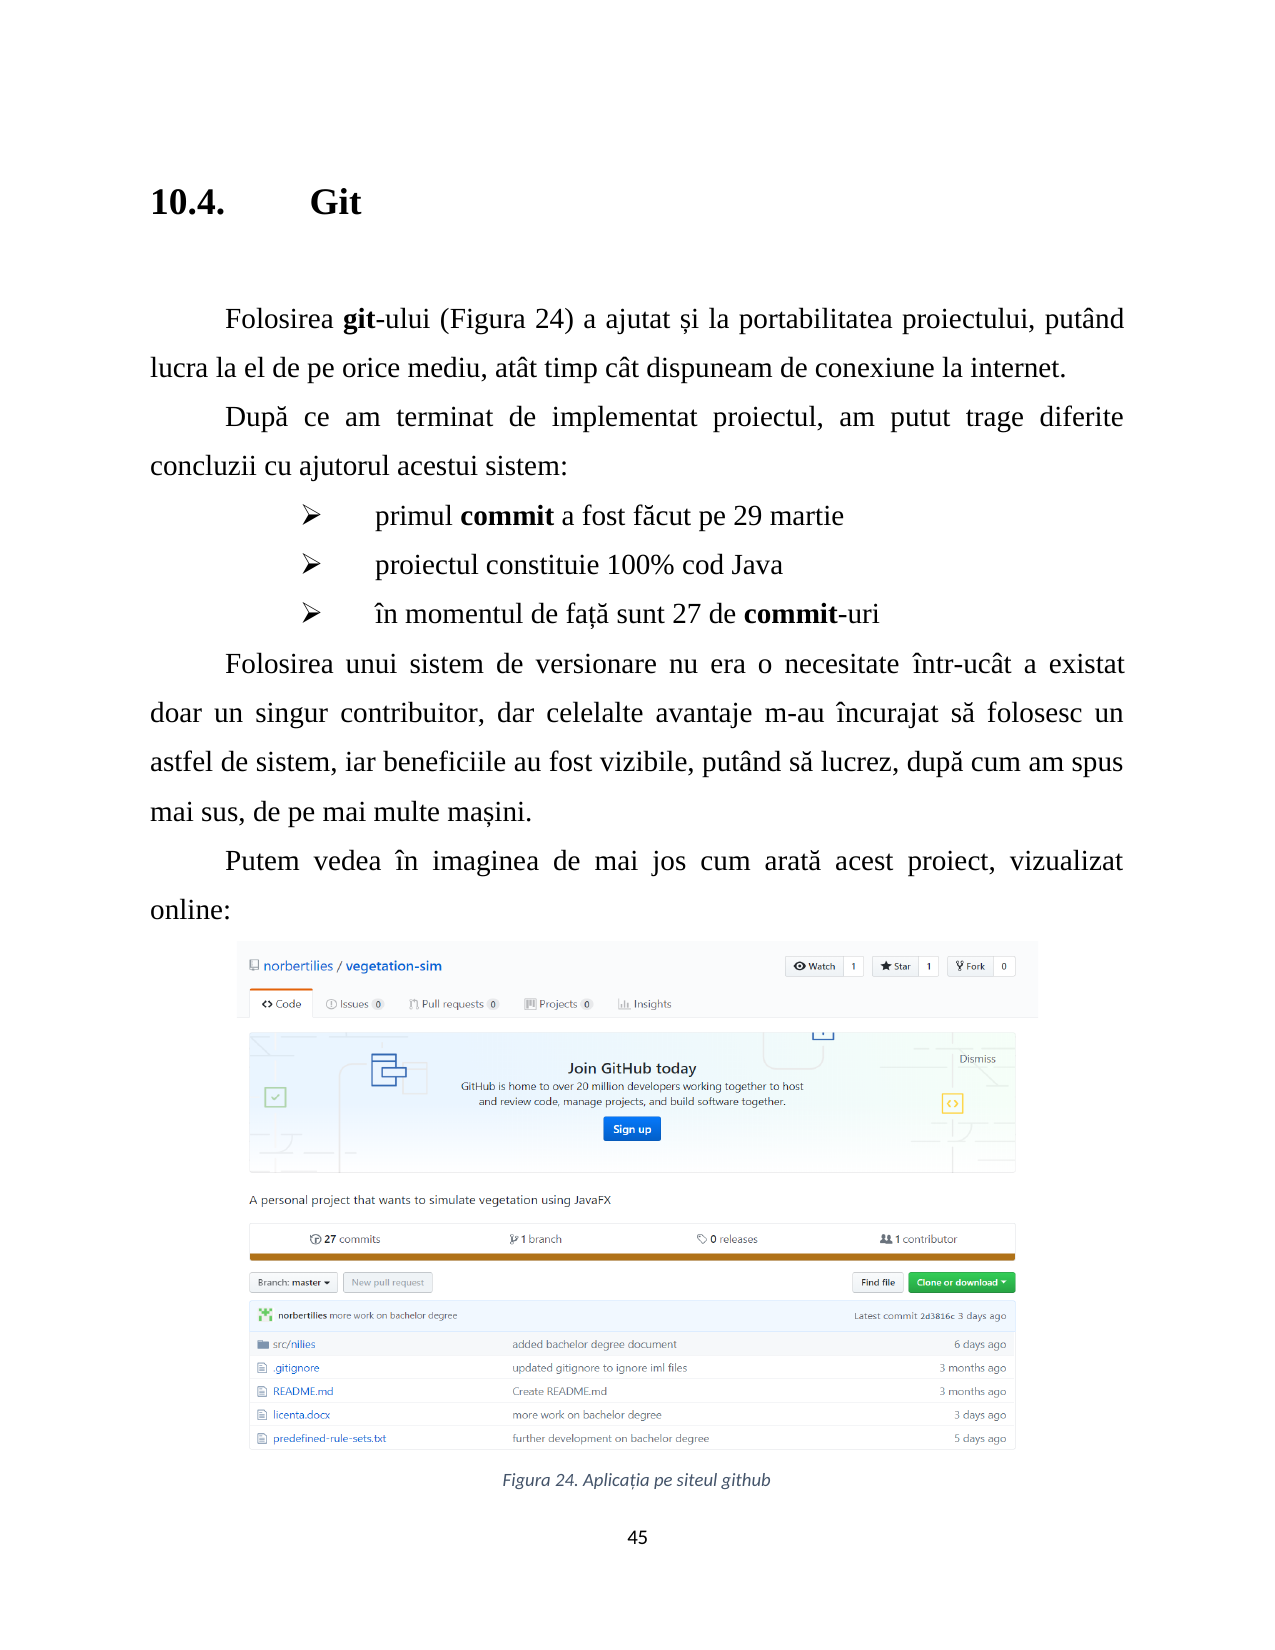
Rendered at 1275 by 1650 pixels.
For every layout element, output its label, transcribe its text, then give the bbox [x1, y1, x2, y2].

text Figura 24. Aplicația pe siteul github [150, 1469, 1125, 1492]
picture [236, 941, 1039, 1457]
text După ce am terminat de implementat proiectul, am putut trage diferite concluzii cu ajutorul acestui sistem: [150, 399, 1125, 482]
subtitle Git [150, 179, 1125, 222]
list în momentul de față sunt 27 de commit-uri [225, 597, 1125, 630]
text Folosirea git-ului (Figura 24) a ajutat și la portabilitatea proiectului, putând lucra la el de pe orice mediu, atât timp cât dispuneam de conexiune la internet. [150, 301, 1125, 383]
list proiectul constituie 100% cod Java [225, 547, 1125, 581]
text Folosirea unui sistem de versionare nu era o necesitate într-ucât a existat doar un singur contribuitor, dar celelalte avantaje m-au încurajat să folosesc un astfel de sistem, iar beneficiile au fost vizibile, putând să lucrez, după cum am spus mai sus, de pe mai multe mașini. [150, 646, 1125, 827]
list primul commit a fost făcut pe 29 martie [225, 498, 1125, 531]
text Putem vedea în imaginea de mai jos cum arată acest proiect, vizualizat online: [150, 843, 1125, 926]
